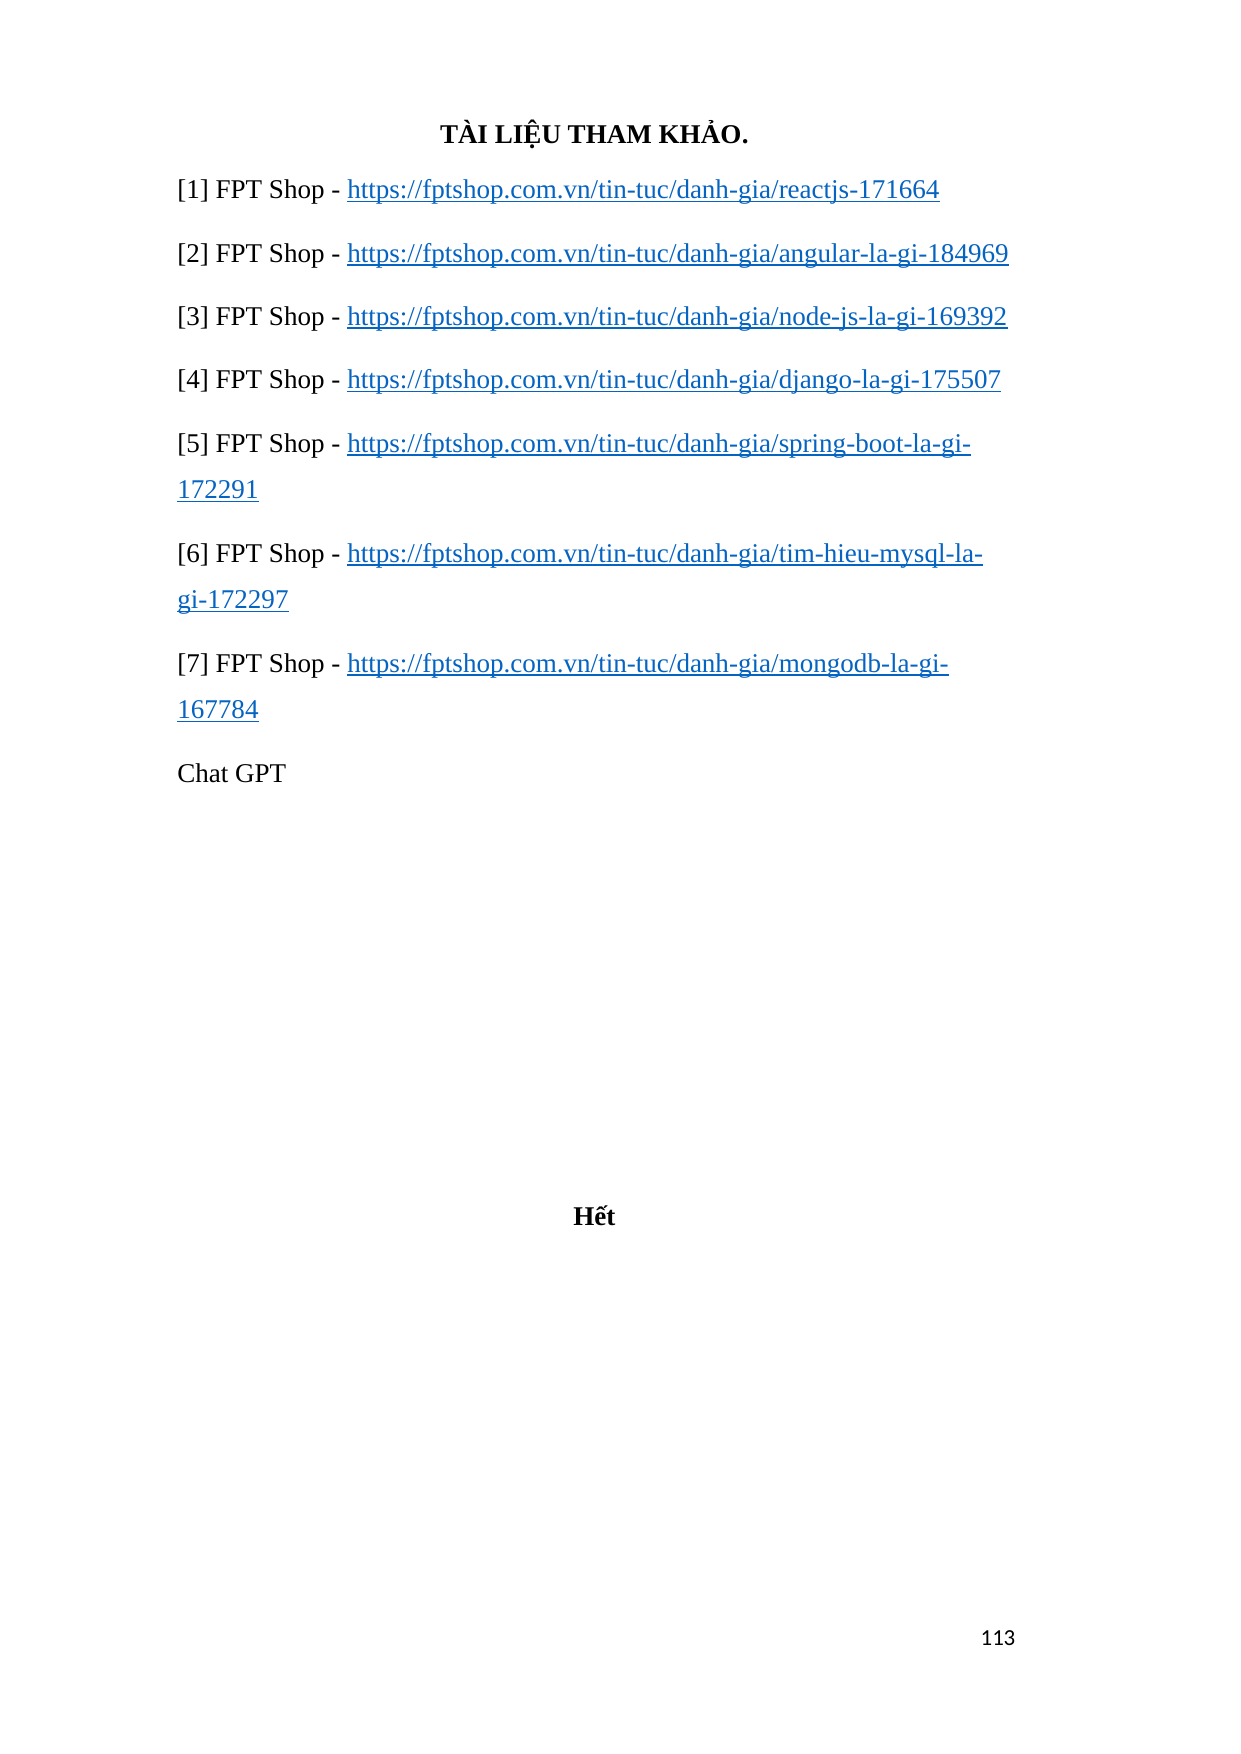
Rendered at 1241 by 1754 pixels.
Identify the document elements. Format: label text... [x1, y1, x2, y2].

text [6] FPT Shop - https://fptshop.com.vn/tin-tuc/danh-gia/tim-hieu-mysql-la-gi-172297 [177, 537, 1011, 615]
text [7] FPT Shop - https://fptshop.com.vn/tin-tuc/danh-gia/mongodb-la-gi-167784 [177, 647, 1011, 725]
text Hết [177, 1200, 1011, 1231]
text [1] FPT Shop - https://fptshop.com.vn/tin-tuc/danh-gia/reactjs-171664 [177, 173, 1011, 205]
text [2] FPT Shop - https://fptshop.com.vn/tin-tuc/danh-gia/angular-la-gi-184969 [177, 237, 1011, 268]
subtitle TÀI LIỆU THAM KHẢO. [177, 118, 1011, 150]
text [4] FPT Shop - https://fptshop.com.vn/tin-tuc/danh-gia/django-la-gi-175507 [177, 363, 1011, 395]
text Chat GPT [177, 757, 1011, 788]
text [3] FPT Shop - https://fptshop.com.vn/tin-tuc/danh-gia/node-js-la-gi-169392 [177, 300, 1011, 331]
text [5] FPT Shop - https://fptshop.com.vn/tin-tuc/danh-gia/spring-boot-la-gi-172291 [177, 427, 1011, 505]
